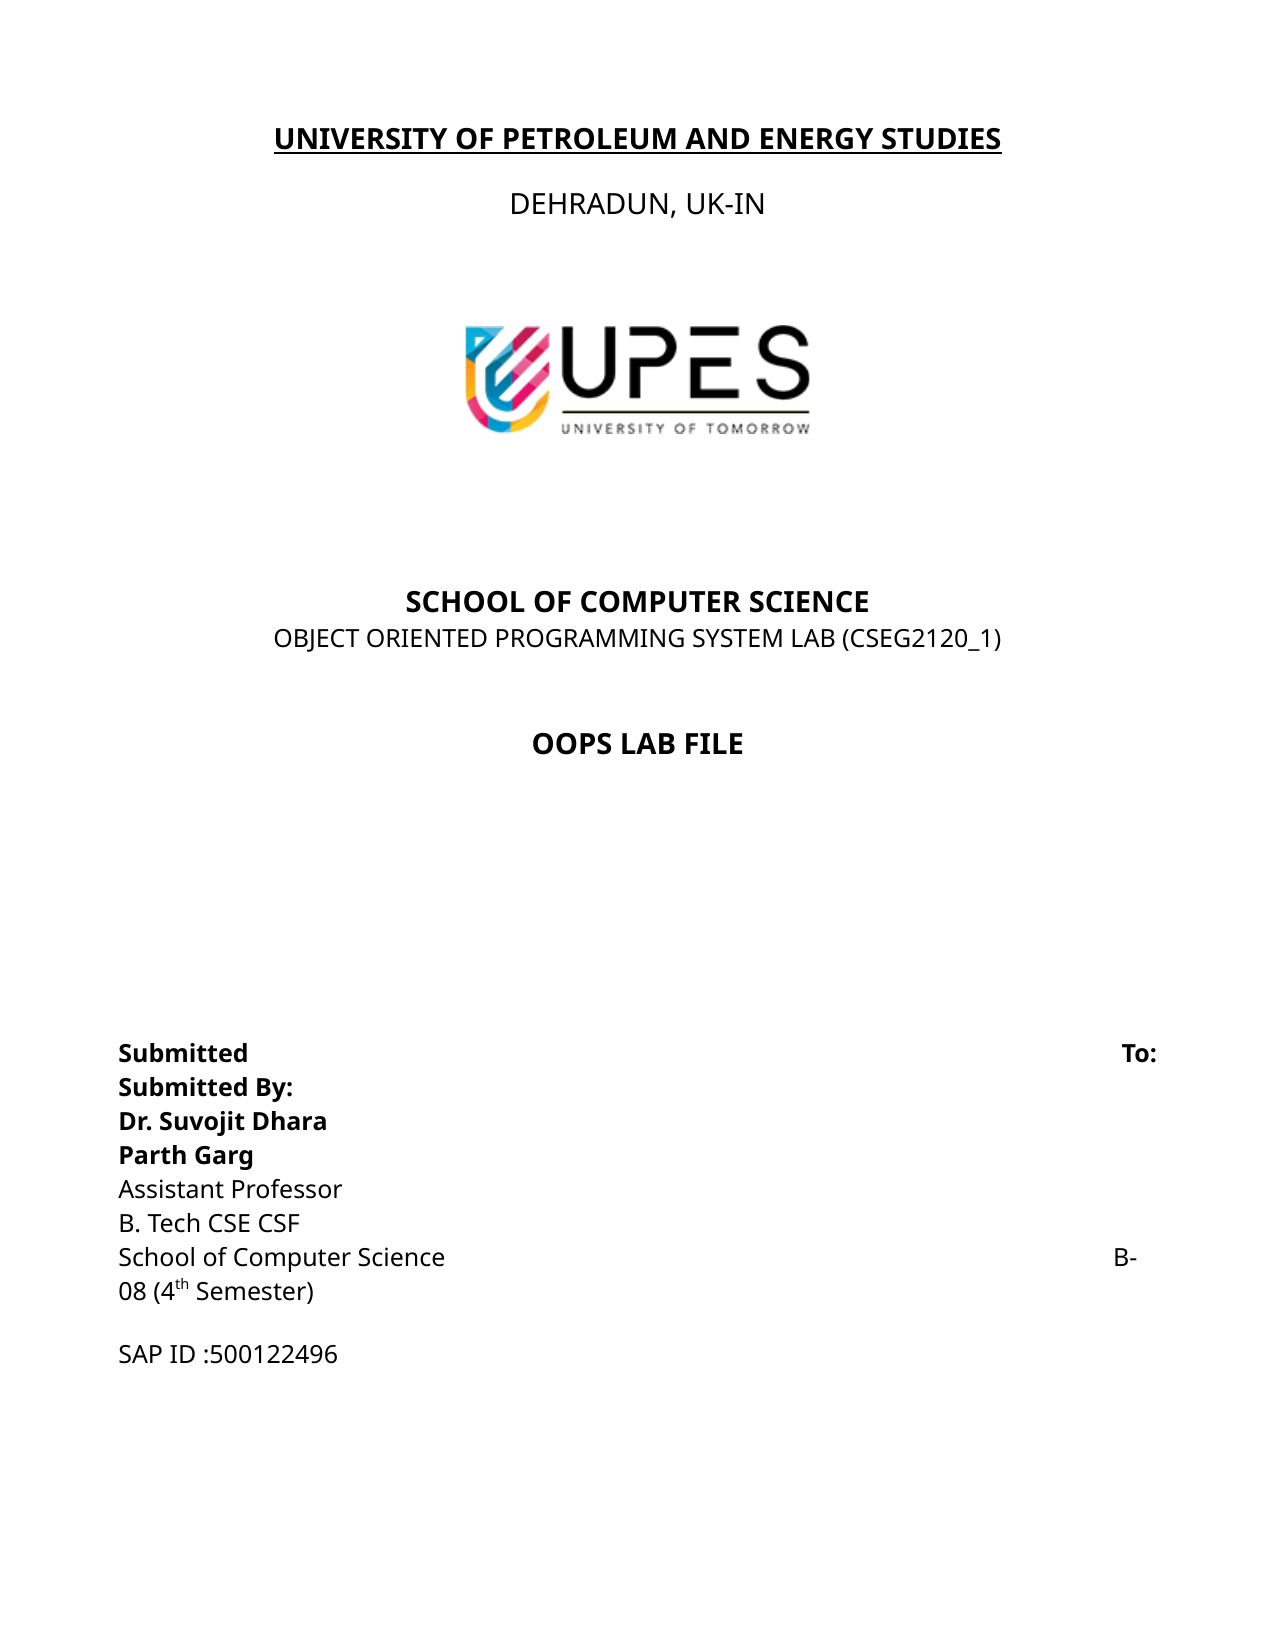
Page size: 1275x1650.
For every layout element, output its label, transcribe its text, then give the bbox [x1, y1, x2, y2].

text Assistant Professor B. Tech CSE CSF [118, 1172, 1157, 1240]
text Dr. Suvojit Dhara Parth Garg [118, 1104, 1157, 1172]
text School of Computer Science B-08 (4th Semester) [118, 1240, 1157, 1308]
text SCHOOL OF COMPUTER SCIENCE [118, 581, 1157, 621]
text OOPS LAB FILE [118, 723, 1157, 763]
picture [465, 325, 810, 434]
text UNIVERSITY OF PETROLEUM AND ENERGY STUDIES [118, 118, 1157, 158]
text OBJECT ORIENTED PROGRAMMING SYSTEM LAB (CSEG2120_1) [118, 621, 1157, 655]
text Submitted To: Submitted By: [118, 1036, 1157, 1104]
text DEHRADUN, UK-IN [118, 183, 1157, 223]
text SAP ID :500122496 [118, 1308, 1157, 1371]
